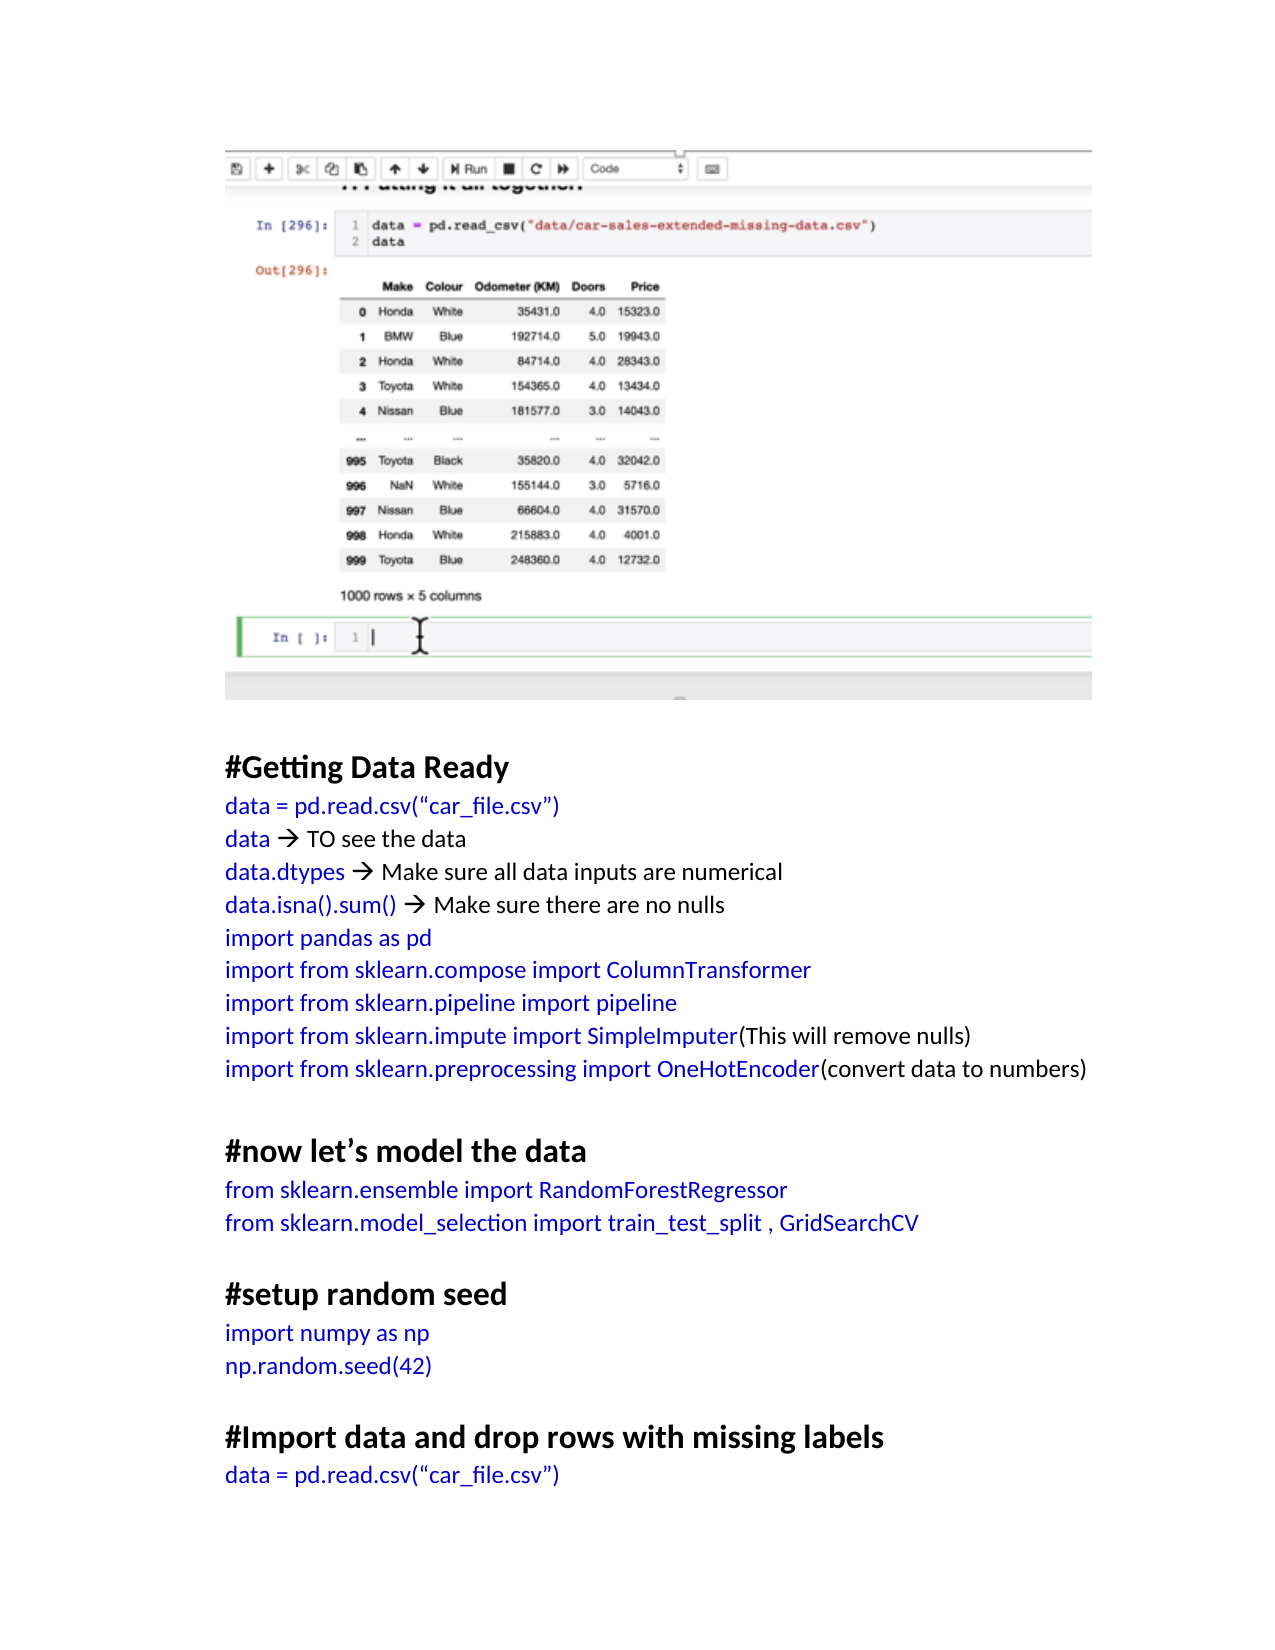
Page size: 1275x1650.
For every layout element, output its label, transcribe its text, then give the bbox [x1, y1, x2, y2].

list import from sklearn.impute import SimpleImputer(This will remove nulls) [225, 1021, 1125, 1051]
picture [225, 150, 1093, 700]
list #setup random seed [225, 1273, 1125, 1314]
list import pandas as pd [225, 922, 1125, 952]
list #now let’s model the data [225, 1130, 1125, 1171]
list np.random.seed(42) [225, 1350, 1125, 1380]
list import from sklearn.compose import ColumnTransformer [225, 955, 1125, 985]
list from sklearn.model_selection import train_test_split , GridSearchCV [225, 1207, 1125, 1238]
list data = pd.read.csv(“car_file.csv”) [225, 1460, 1125, 1490]
list #Getting Data Ready [225, 746, 1125, 787]
list data.dtypes Make sure all data inputs are numerical [225, 856, 1125, 886]
list data = pd.read.csv(“car_file.csv”) [225, 790, 1125, 821]
list import numpy as np [225, 1317, 1125, 1347]
list import from sklearn.pipeline import pipeline [225, 988, 1125, 1018]
list import from sklearn.preprocessing import OneHotEncoder(convert data to numbers) [225, 1053, 1125, 1084]
list from sklearn.ensemble import RandomForestRegressor [225, 1174, 1125, 1205]
list #Import data and drop rows with missing labels [225, 1416, 1125, 1456]
list data TO see the data [225, 823, 1125, 853]
list data.isna().sum() Make sure there are no nulls [225, 889, 1125, 919]
